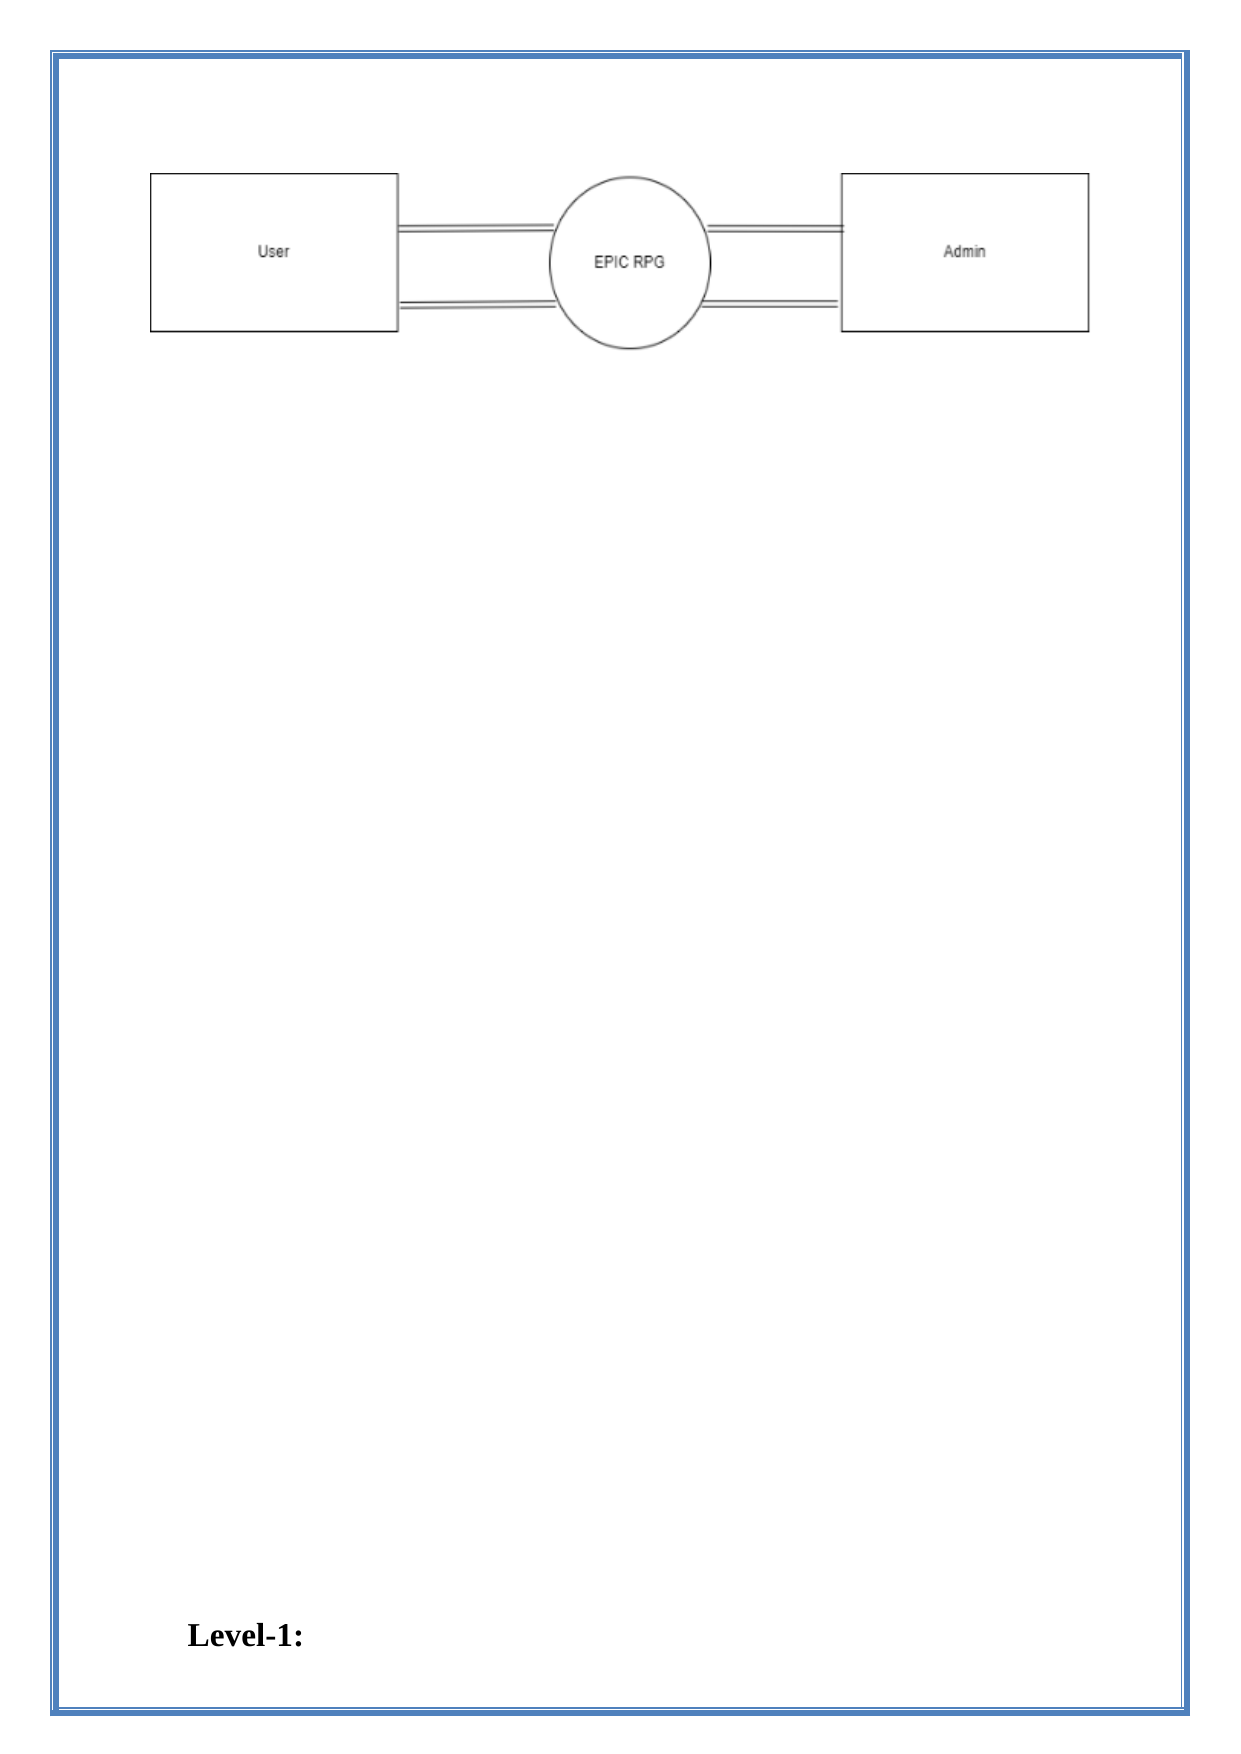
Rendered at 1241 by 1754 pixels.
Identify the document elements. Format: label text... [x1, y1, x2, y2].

picture [150, 173, 1091, 351]
text Level-1: [187, 1616, 1090, 1654]
